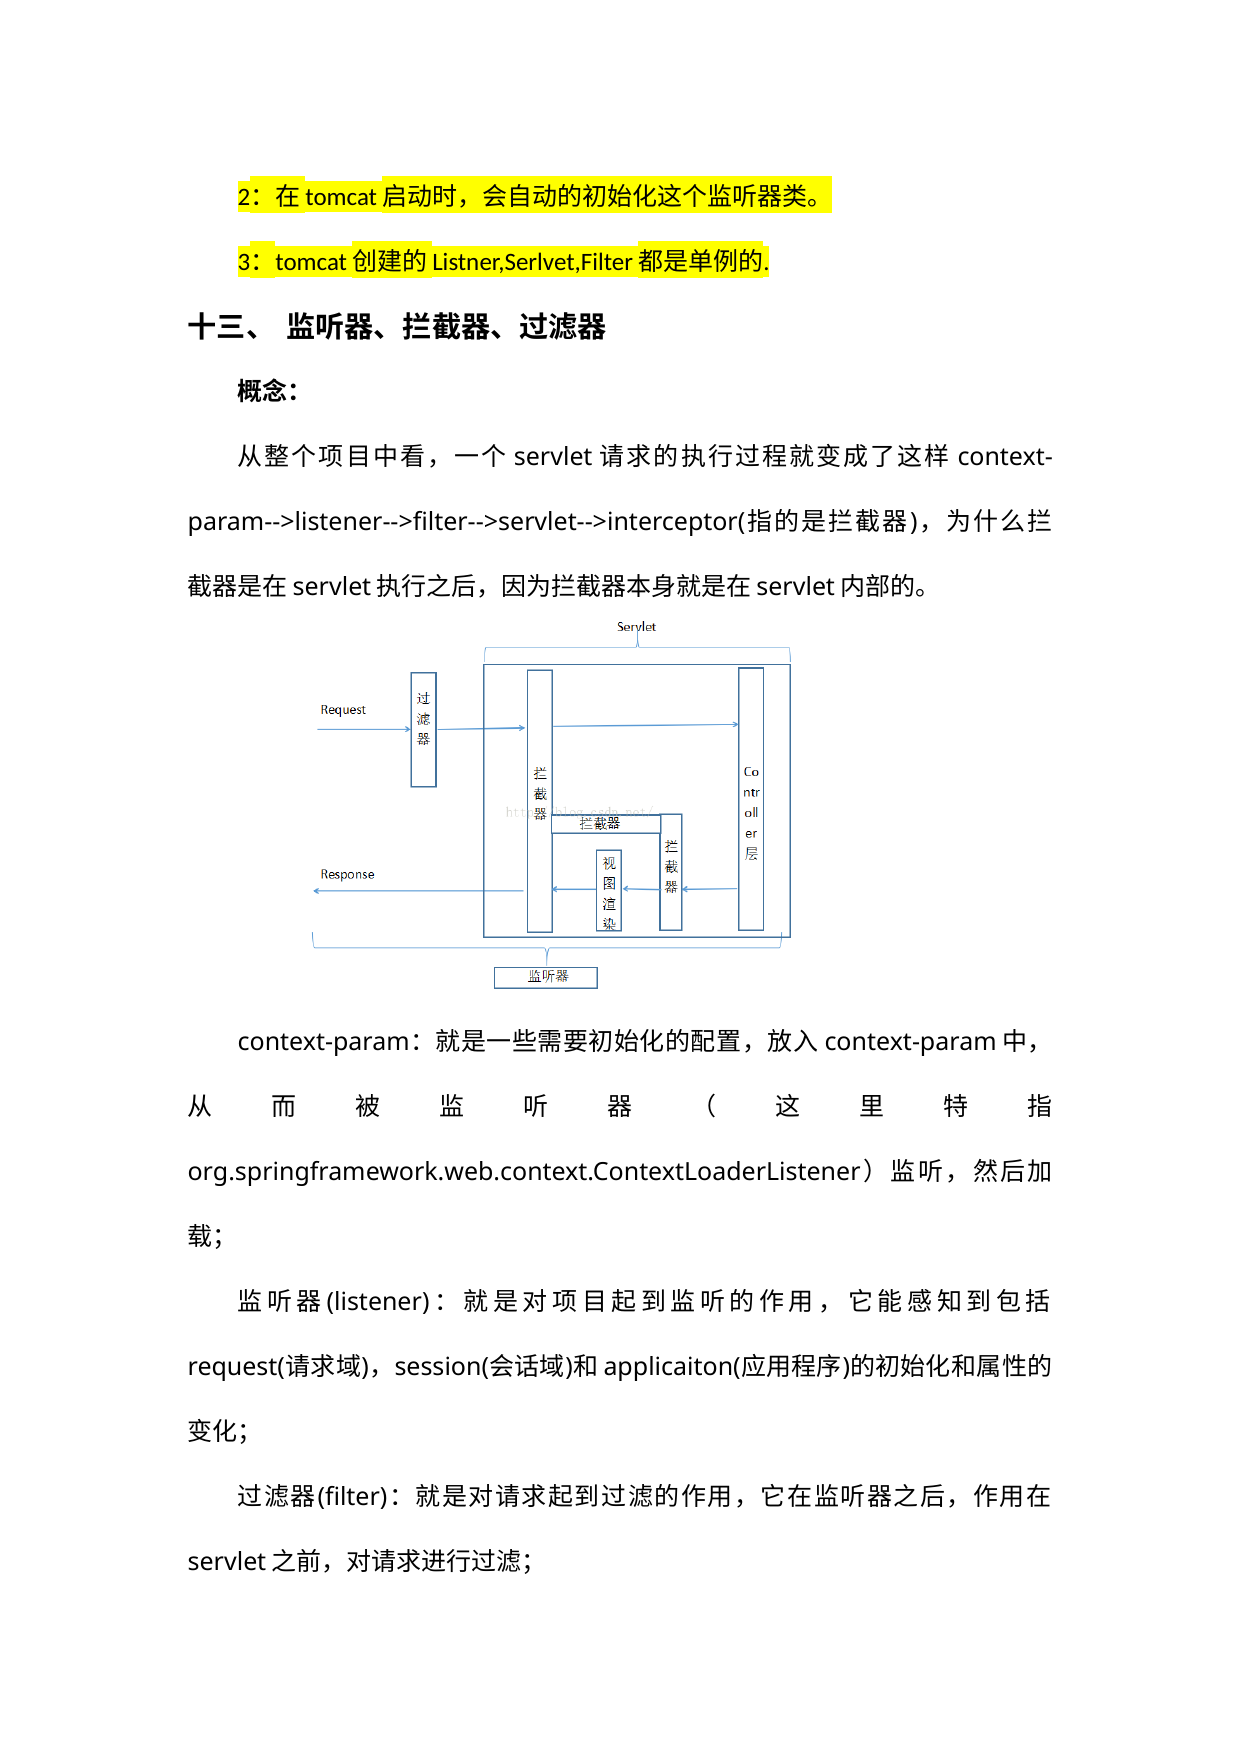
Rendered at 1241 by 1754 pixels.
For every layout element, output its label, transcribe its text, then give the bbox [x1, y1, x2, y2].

text context-param：就是一些需要初始化的配置，放入context-param中，从而被监听器（这里特指org.springframework.web.context.ContextLoaderListener）监听，然后加载； [187, 1007, 1053, 1267]
text 过滤器(filter)：就是对请求起到过滤的作用，它在监听器之后，作用在servlet之前，对请求进行过滤； [187, 1462, 1053, 1592]
text 2：在tomcat启动时，会自动的初始化这个监听器类。 [187, 162, 1053, 227]
text 3：tomcat创建的Listner,Serlvet,Filter都是单例的. [187, 227, 1053, 292]
text 从整个项目中看，一个servlet请求的执行过程就变成了这样context-param-->listener-->filter-->servlet-->interceptor(指的是拦截器)，为什么拦截器是在servlet执行之后，因为拦截器本身就是在servlet内部的。 [187, 422, 1053, 617]
text 概念： [187, 357, 1053, 422]
picture [237, 617, 909, 992]
text 监听器(listener)：就是对项目起到监听的作用，它能感知到包括request(请求域)，session(会话域)和applicaiton(应用程序)的初始化和属性的变化； [187, 1267, 1053, 1462]
list 监听器、拦截器、过滤器 [187, 292, 1053, 357]
